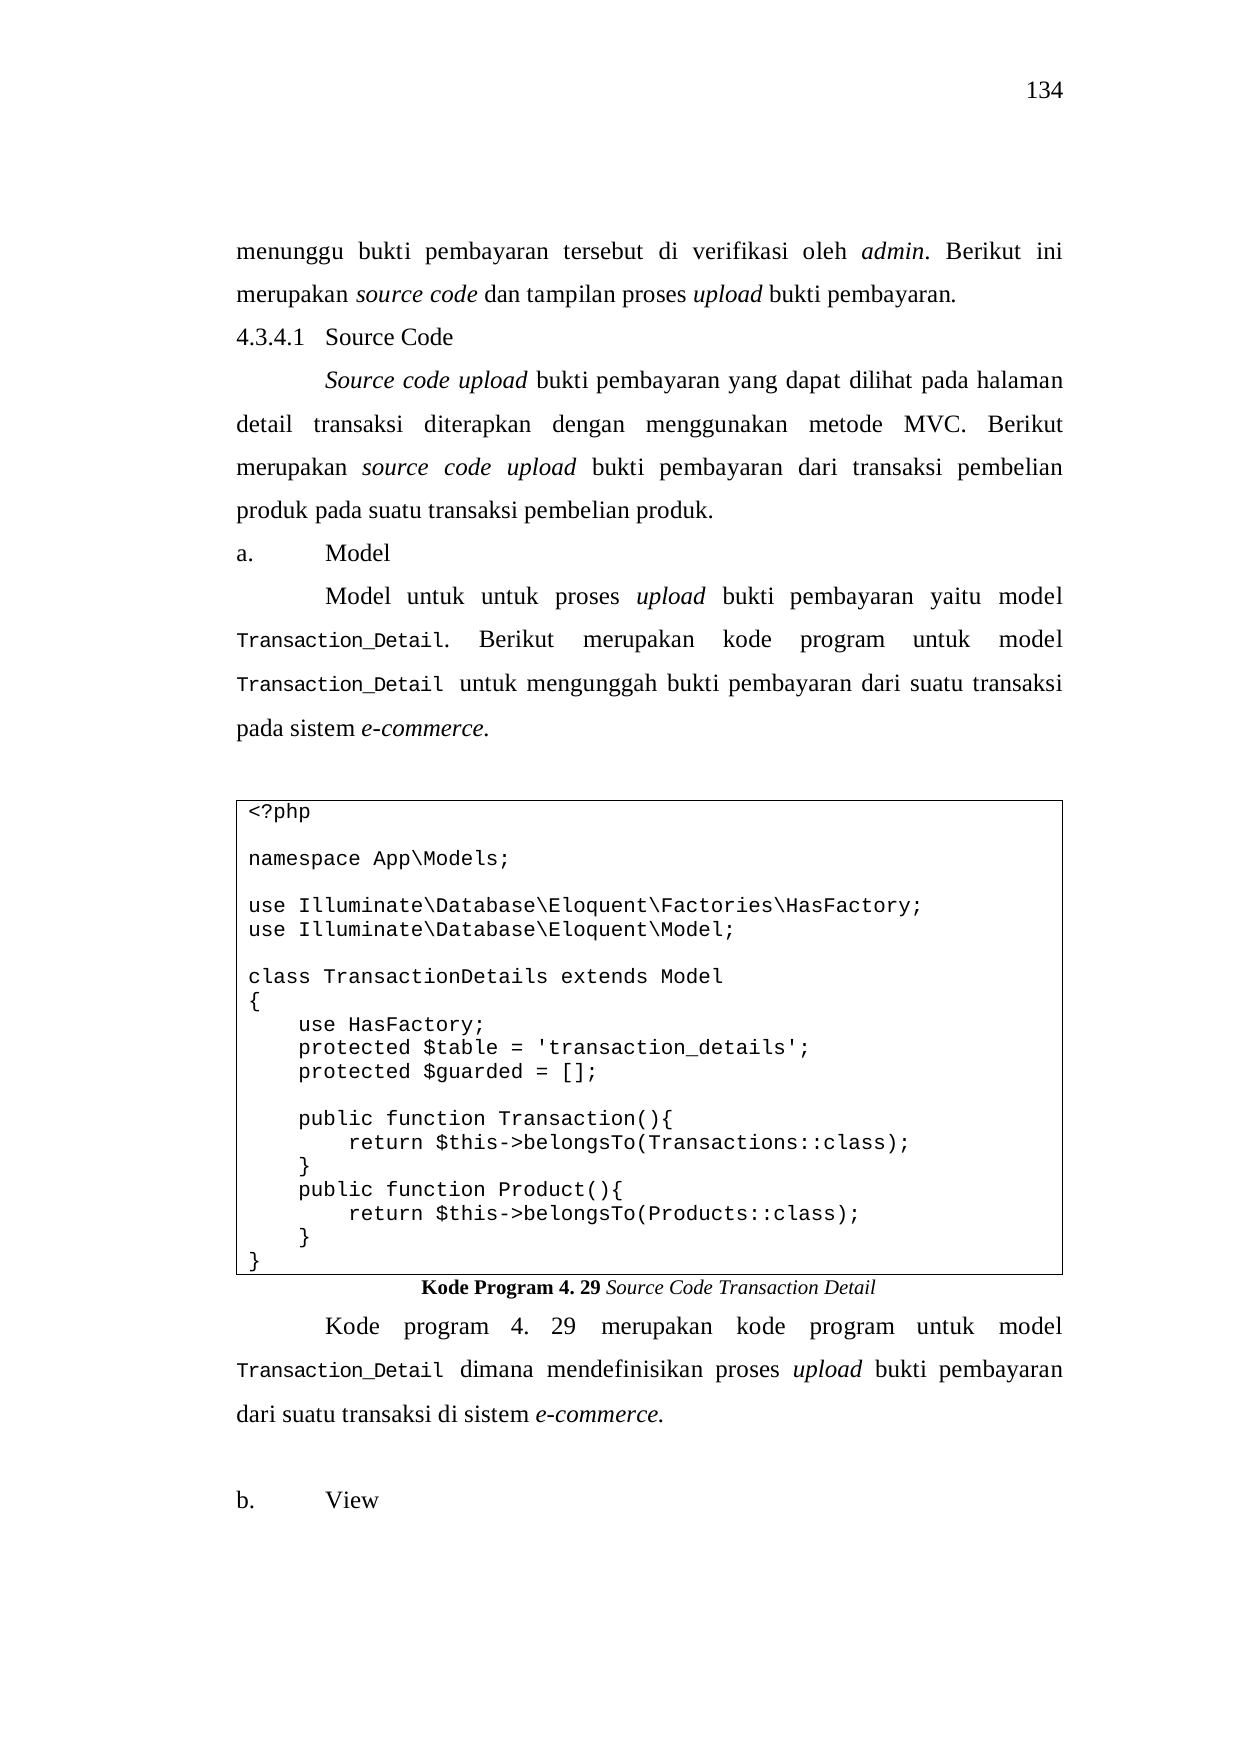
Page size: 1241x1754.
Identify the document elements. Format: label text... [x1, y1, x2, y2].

text Kode Program 4. 29 Source Code Transaction Detail [236, 1275, 1063, 1299]
table_header <?php namespace App\Models; use Illuminate\Database\Eloquent\Factories\HasFactory; use Illuminate\Database\Eloquent\Model; class TransactionDetails extends Model { use HasFactory; protected $table = 'transaction_details'; protected $guarded = []; public function Transaction(){ return $this->belongsTo(Transactions::class); } public function Product(){ return $this->belongsTo(Products::class); } } [237, 801, 1062, 1274]
text Kode program 4. 29 merupakan kode program untuk model Transaction_Detail dimana mendefinisikan proses upload bukti pembayaran dari suatu transaksi di sistem e-commerce. [236, 1311, 1063, 1428]
list a. Model [236, 538, 1063, 567]
list b. View [236, 1485, 1063, 1514]
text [236, 236, 1063, 308]
text Model untuk untuk proses upload bukti pembayaran yaitu model Transaction_Detail. Berikut merupakan kode program untuk model Transaction_Detail untuk mengunggah bukti pembayaran dari suatu transaksi pada sistem e-commerce. [236, 581, 1063, 742]
subtitle 4.3.4.1 Source Code [236, 322, 1063, 351]
text Source code upload bukti pembayaran yang dapat dilihat pada halaman detail transaksi diterapkan dengan menggunakan metode MVC. Berikut merupakan source code upload bukti pembayaran dari transaksi pembelian produk pada suatu transaksi pembelian produk. [236, 366, 1063, 524]
